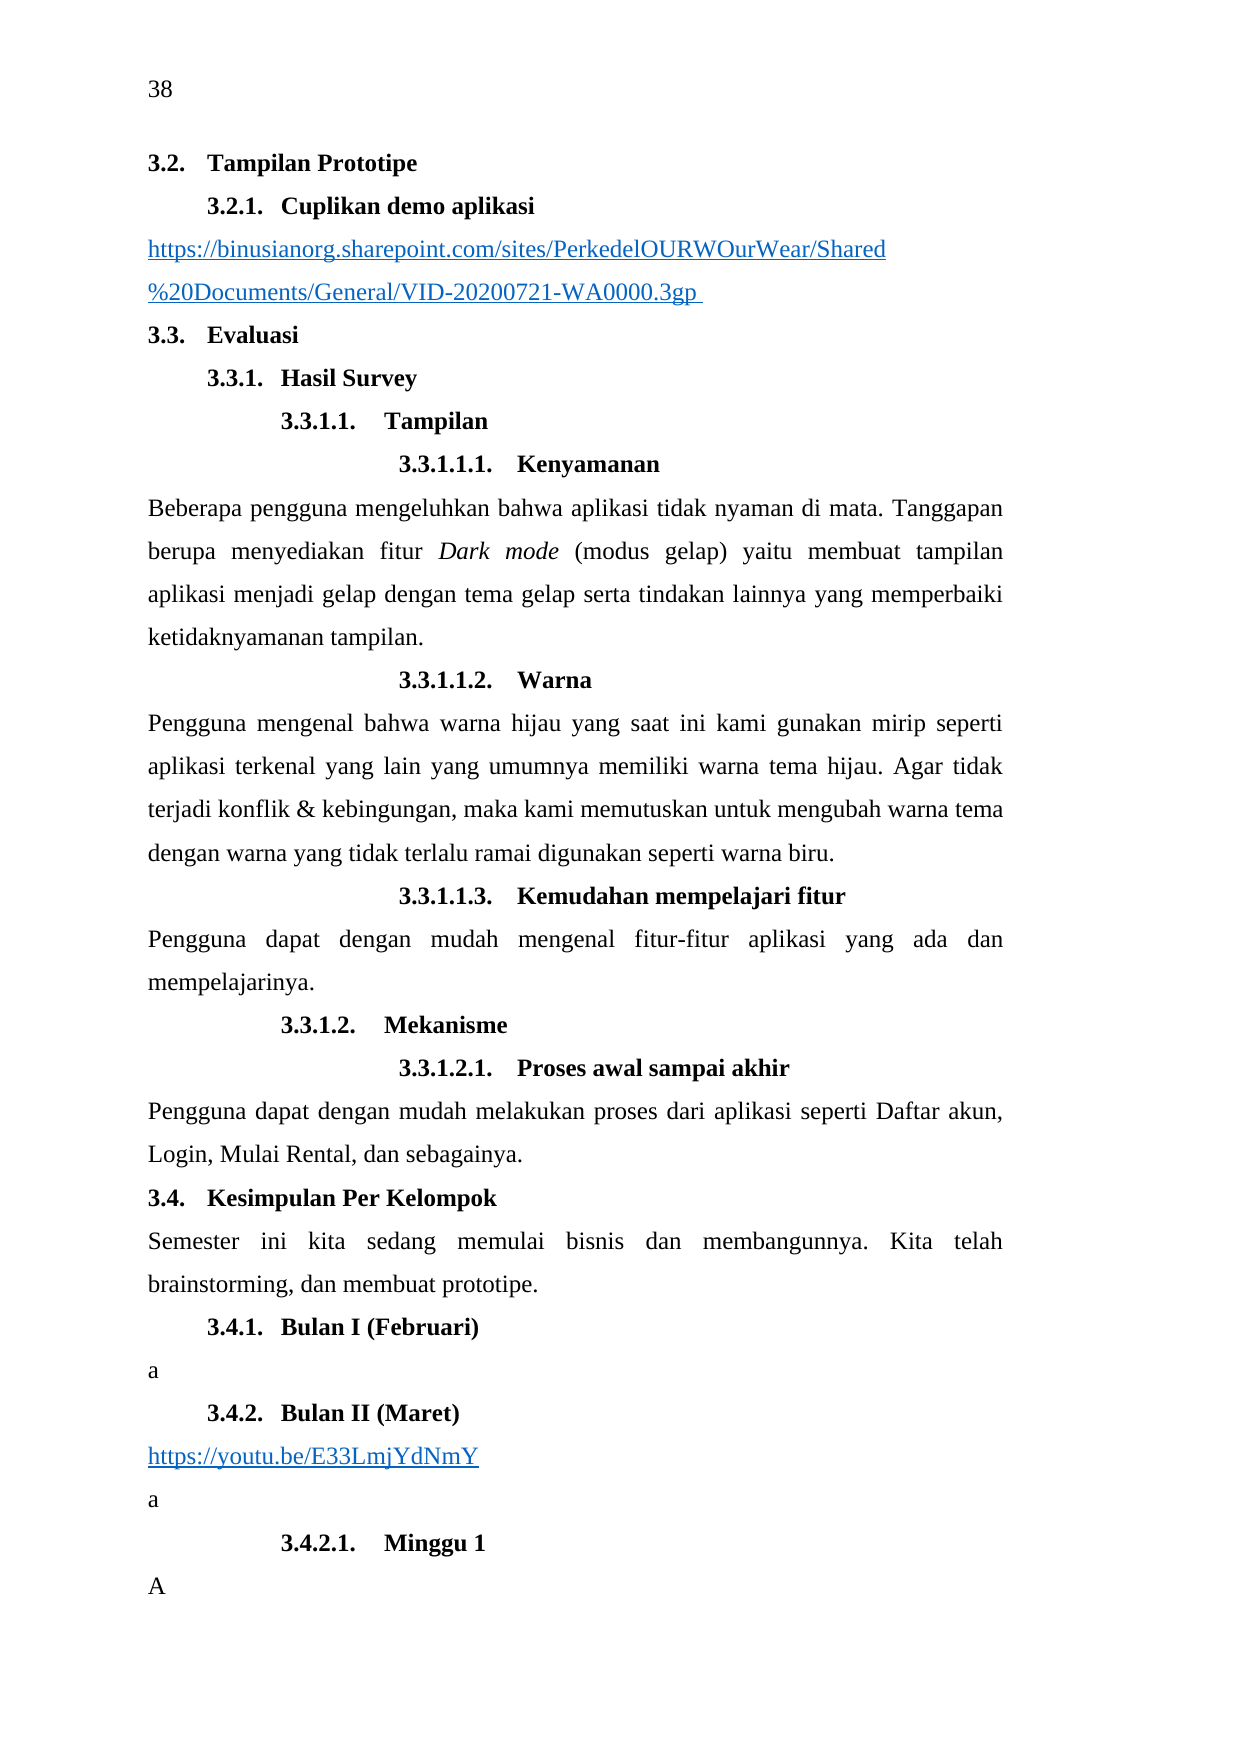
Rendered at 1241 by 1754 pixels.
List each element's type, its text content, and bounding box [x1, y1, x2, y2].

text Pengguna mengenal bahwa warna hijau yang saat ini kami gunakan mirip seperti aplikasi terkenal yang lain yang umumnya memiliki warna tema hijau. Agar tidak terjadi konflik & kebingungan, maka kami memutuskan untuk mengubah warna tema dengan warna yang tidak terlalu ramai digunakan seperti warna biru. [148, 708, 1004, 866]
text https://binusianorg.sharepoint.com/sites/PerkedelOURWOurWear/Shared%20Documents/General/VID-20200721-WA0000.3gp [148, 234, 1004, 306]
text a [148, 1484, 1004, 1513]
subtitle Warna [399, 665, 1004, 694]
text https://youtu.be/E33LmjYdNmY [148, 1441, 1004, 1470]
subtitle Hasil Survey [207, 363, 1004, 392]
subtitle Cuplikan demo aplikasi [207, 191, 1004, 219]
text Beberapa pengguna mengeluhkan bahwa aplikasi tidak nyaman di mata. Tanggapan berupa menyediakan fitur Dark mode (modus gelap) yaitu membuat tampilan aplikasi menjadi gelap dengan tema gelap serta tindakan lainnya yang memperbaiki ketidaknyamanan tampilan. [148, 493, 1004, 651]
subtitle Minggu 1 [281, 1528, 1004, 1556]
text Semester ini kita sedang memulai bisnis dan membangunnya. Kita telah brainstorming, dan membuat prototipe. [148, 1226, 1004, 1298]
text Pengguna dapat dengan mudah melakukan proses dari aplikasi seperti Daftar akun, Login, Mulai Rental, dan sebagainya. [148, 1096, 1004, 1168]
subtitle Tampilan Prototipe [148, 148, 1004, 176]
subtitle Kesimpulan Per Kelompok [148, 1183, 1004, 1211]
subtitle Bulan II (Maret) [207, 1398, 1004, 1427]
subtitle Mekanisme [281, 1010, 1004, 1039]
text A [148, 1571, 1004, 1599]
subtitle Proses awal sampai akhir [399, 1053, 1004, 1082]
subtitle Tampilan [281, 406, 1004, 435]
subtitle Evaluasi [148, 320, 1004, 349]
text a [148, 1355, 1004, 1384]
subtitle Bulan I (Februari) [207, 1312, 1004, 1341]
subtitle Kenyamanan [399, 449, 1004, 478]
subtitle Kemudahan mempelajari fitur [399, 881, 1004, 909]
text Pengguna dapat dengan mudah mengenal fitur-fitur aplikasi yang ada dan mempelajarinya. [148, 924, 1004, 996]
